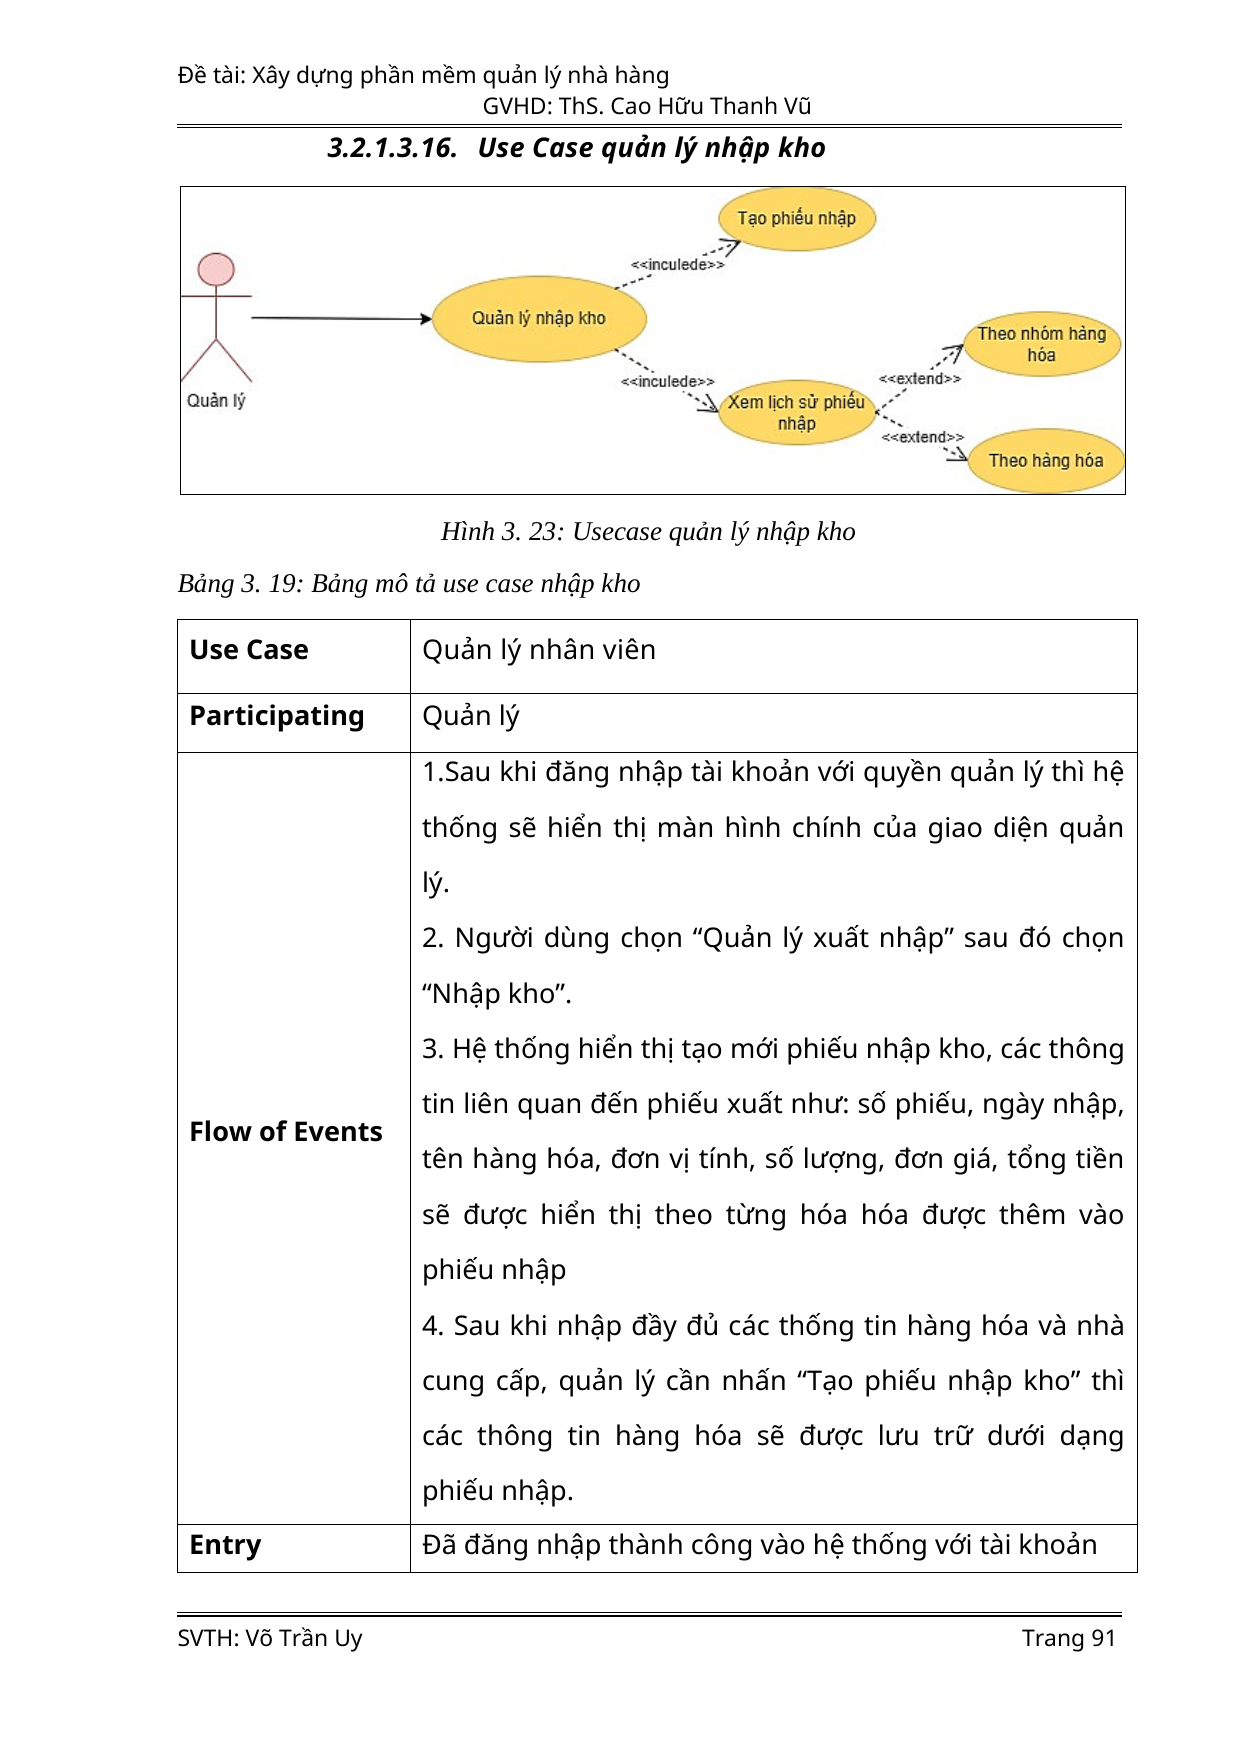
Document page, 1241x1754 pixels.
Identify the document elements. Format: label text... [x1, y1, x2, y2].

picture [181, 187, 1125, 494]
table_cell Entry Condition [178, 1525, 410, 1572]
table_header Quản lý nhân viên [411, 620, 1137, 693]
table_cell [411, 1525, 1137, 1572]
text Hình 3. 23: Usecase quản lý nhập kho [177, 515, 1122, 546]
text Bảng 3. 19: Bảng mô tả use case nhập kho [177, 567, 1122, 598]
table_cell Quản lý [411, 694, 1137, 752]
table_cell Participating [178, 694, 410, 752]
table_cell 1.Sau khi đăng nhập tài khoản với quyền quản lý thì hệ thống sẽ hiển thị màn hình chính của giao diện quản lý. 2. Người dùng chọn “Quản lý xuất nhập” sau đó chọn “Nhập kho”. 3. Hệ thống hiển thị tạo mới phiếu nhập kho, các thông tin liên quan đến phiếu xuất như: số phiếu, ngày nhập, tên hàng hóa, đơn vị tính, số lượng, đơn giá, tổng tiền sẽ được hiển thị theo từng hóa hóa được thêm vào phiếu nhập 4. Sau khi nhập đầy đủ các thống tin hàng hóa và nhà cung cấp, quản lý cần nhấn “Tạo phiếu nhập kho” thì các thông tin hàng hóa sẽ được lưu trữ dưới dạng phiếu nhập. [411, 753, 1137, 1524]
table_header Use Case [178, 620, 410, 693]
subtitle Use Case quản lý nhập kho [327, 128, 1122, 165]
table_cell Flow of Events [178, 753, 410, 1524]
